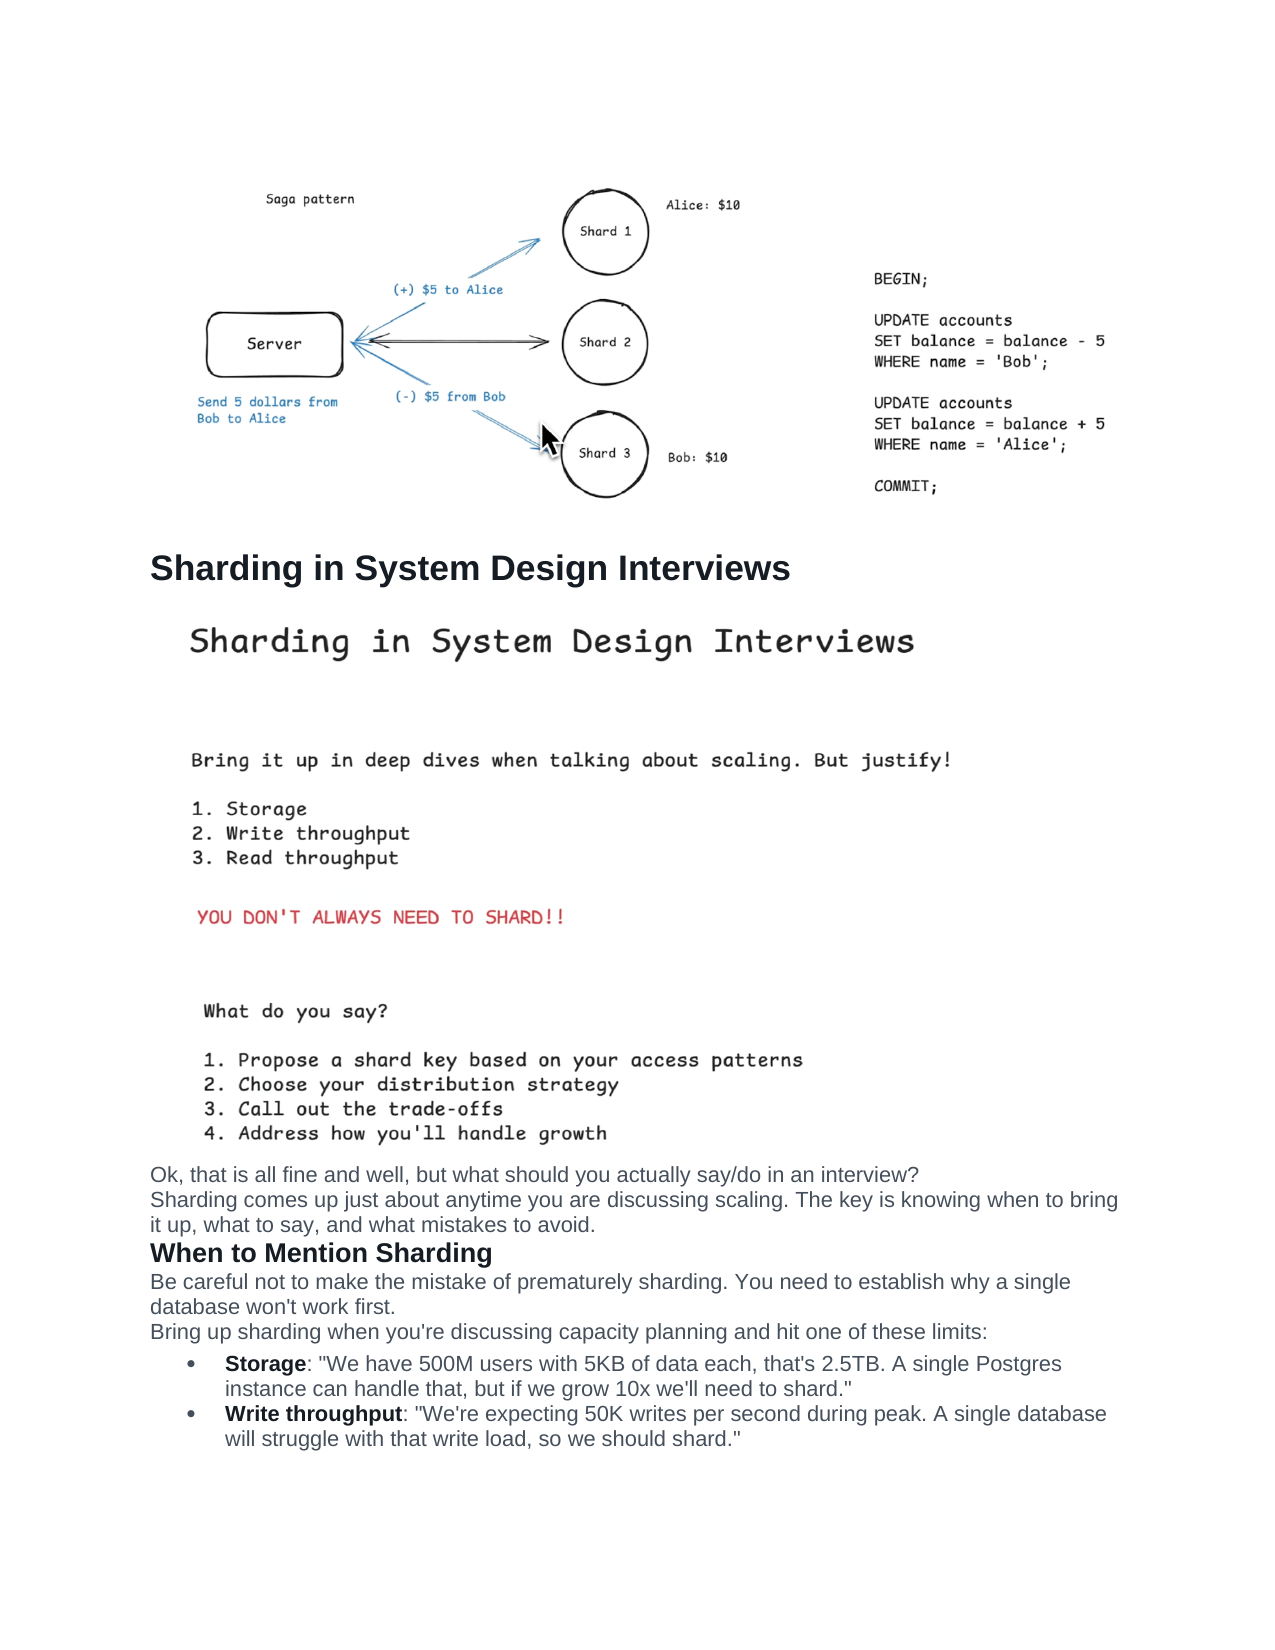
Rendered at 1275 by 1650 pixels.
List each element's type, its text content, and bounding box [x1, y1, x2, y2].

text When to Mention Sharding [150, 1237, 1125, 1268]
picture [150, 588, 979, 1162]
text Bring up sharding when you're discussing capacity planning and hit one of these limits: [150, 1319, 1125, 1344]
text Sharding in System Design Interviews [150, 547, 1125, 588]
list Write throughput: "We're expecting 50K writes per second during peak. A single database will struggle with that write load, so we should shard." [187, 1401, 1125, 1451]
list Storage: "We have 500M users with 5KB of data each, that's 2.5TB. A single Postgres instance can handle that, but if we grow 10x we'll need to shard." [187, 1350, 1125, 1401]
picture [150, 150, 1125, 519]
text Be careful not to make the mistake of prematurely sharding. You need to establish why a single database won't work first. [150, 1268, 1125, 1319]
text Ok, that is all fine and well, but what should you actually say/do in an interview? [150, 1162, 1125, 1187]
text Sharding comes up just about anytime you are discussing scaling. The key is knowing when to bring it up, what to say, and what mistakes to avoid. [150, 1187, 1125, 1237]
